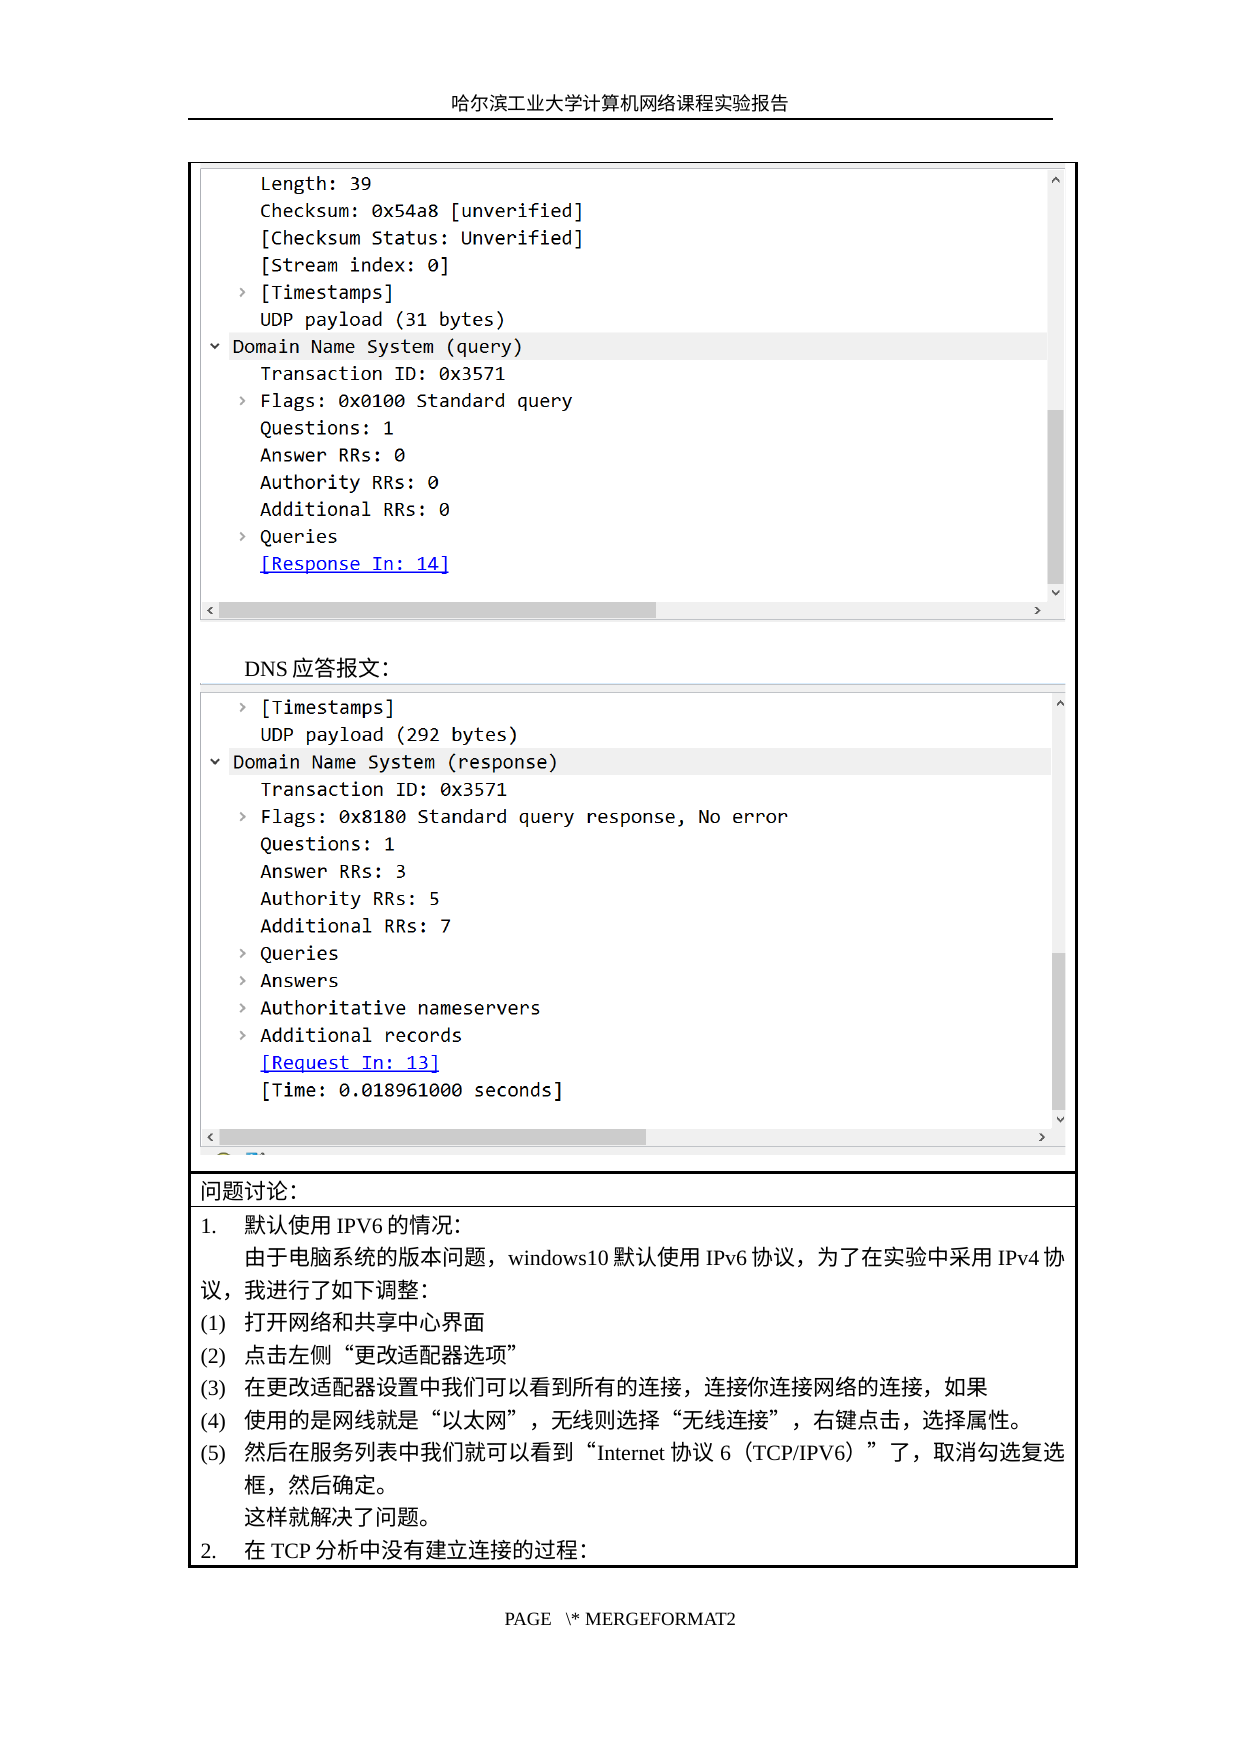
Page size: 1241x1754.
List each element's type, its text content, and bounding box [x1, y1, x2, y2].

picture [200, 683, 1066, 1155]
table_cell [191, 163, 1075, 1171]
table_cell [191, 1207, 1075, 1565]
picture [200, 163, 1065, 622]
table_cell 问题讨论： [191, 1174, 1075, 1206]
